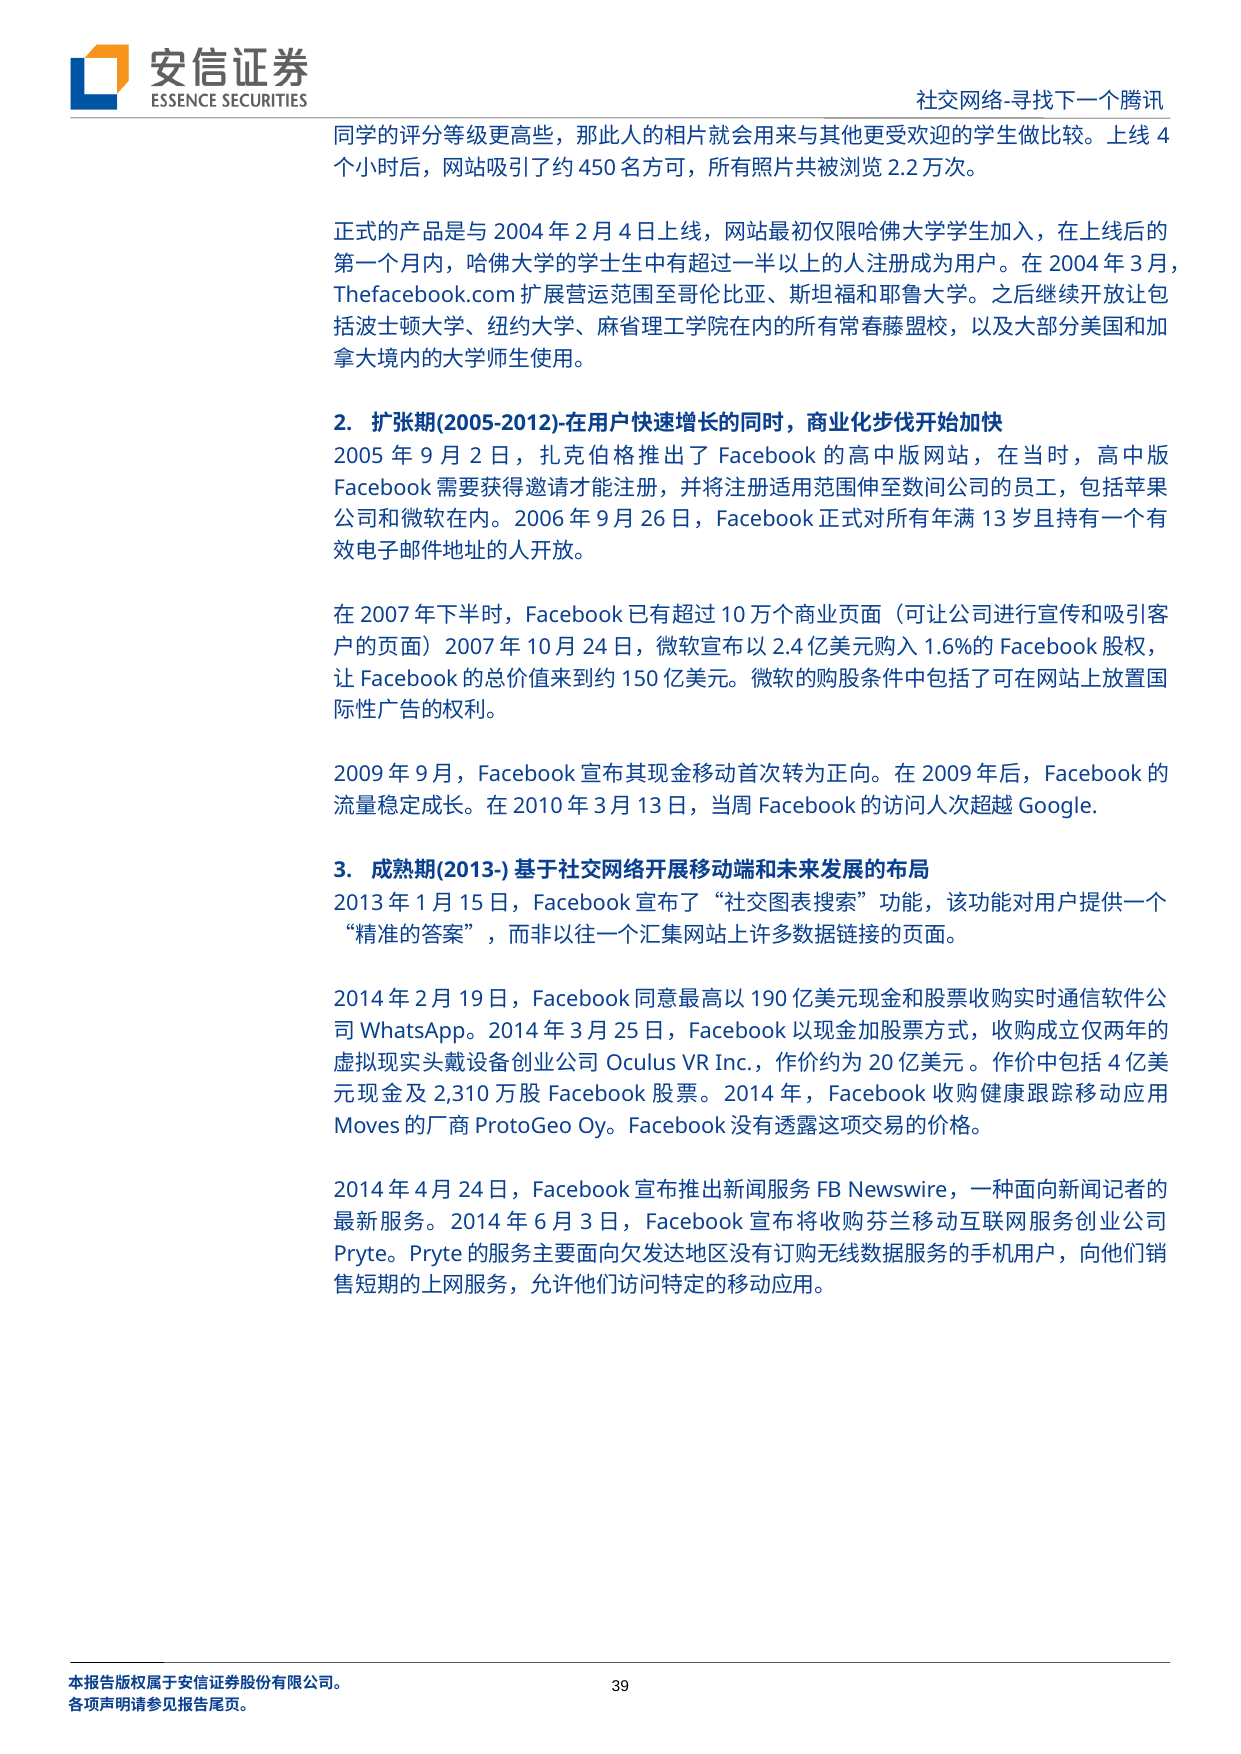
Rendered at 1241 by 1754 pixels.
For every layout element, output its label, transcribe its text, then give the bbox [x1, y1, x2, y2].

text 2005年9月2日，扎克伯格推出了Facebook的高中版网站，在当时，高中版Facebook需要获得邀请才能注册，并将注册适用范围伸至数间公司的员工，包括苹果公司和微软在内。2006年9月26日，Facebook正式对所有年满13岁且持有一个有效电子邮件地址的人开放。 [333, 438, 1169, 565]
text 2014年4月24日，Facebook宣布推出新闻服务FB Newswire，一种面向新闻记者的最新服务。2014年6月3日，Facebook宣布将收购芬兰移动互联网服务创业公司Pryte。Pryte的服务主要面向欠发达地区没有订购无线数据服务的手机用户，向他们销售短期的上网服务，允许他们访问特定的移动应用。 [333, 1172, 1169, 1299]
picture [70, 44, 308, 110]
text 在2007年下半时，Facebook已有超过10万个商业页面（可让公司进行宣传和吸引客户的页面）2007年10月24日，微软宣布以2.4亿美元购入1.6%的Facebook股权，让Facebook的总价值来到约150亿美元。微软的购股条件中包括了可在网站上放置国际性广告的权利。 [333, 597, 1169, 724]
text 正式的产品是与2004年2月4日上线，网站最初仅限哈佛大学学生加入，在上线后的第一个月内，哈佛大学的学士生中有超过一半以上的人注册成为用户。在2004年3月，Thefacebook.com扩展营运范围至哥伦比亚、斯坦福和耶鲁大学。之后继续开放让包括波士顿大学、纽约大学、麻省理工学院在内的所有常春藤盟校，以及大部分美国和加拿大境内的大学师生使用。 [333, 214, 1169, 373]
list 扩张期(2005-2012)-在用户快速增长的同时，商业化步伐开始加快 [333, 405, 1169, 437]
text 2013年1月15日，Facebook宣布了“社交图表搜索”功能，该功能对用户提供一个“精准的答案”，而非以往一个汇集网站上许多数据链接的页面。 [333, 885, 1169, 949]
text 2014年2月19日，Facebook同意最高以190亿美元现金和股票收购实时通信软件公司WhatsApp。2014年3月25日，Facebook以现金加股票方式，收购成立仅两年的虚拟现实头戴设备创业公司 Oculus VR Inc.，作价约为20亿美元 。作价中包括4亿美元现金及2,310万股Facebook股票。2014年，Facebook收购健康跟踪移动应用Moves的厂商ProtoGeo Oy。Facebook没有透露这项交易的价格。 [333, 981, 1169, 1140]
text 2009年9月，Facebook宣布其现金移动首次转为正向。在2009年后，Facebook的流量稳定成长。在2010年3月13日，当周Facebook的访问人次超越Google. [333, 756, 1169, 820]
list 成熟期(2013-) 基于社交网络开展移动端和未来发展的布局 [333, 852, 1169, 884]
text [333, 118, 1169, 182]
